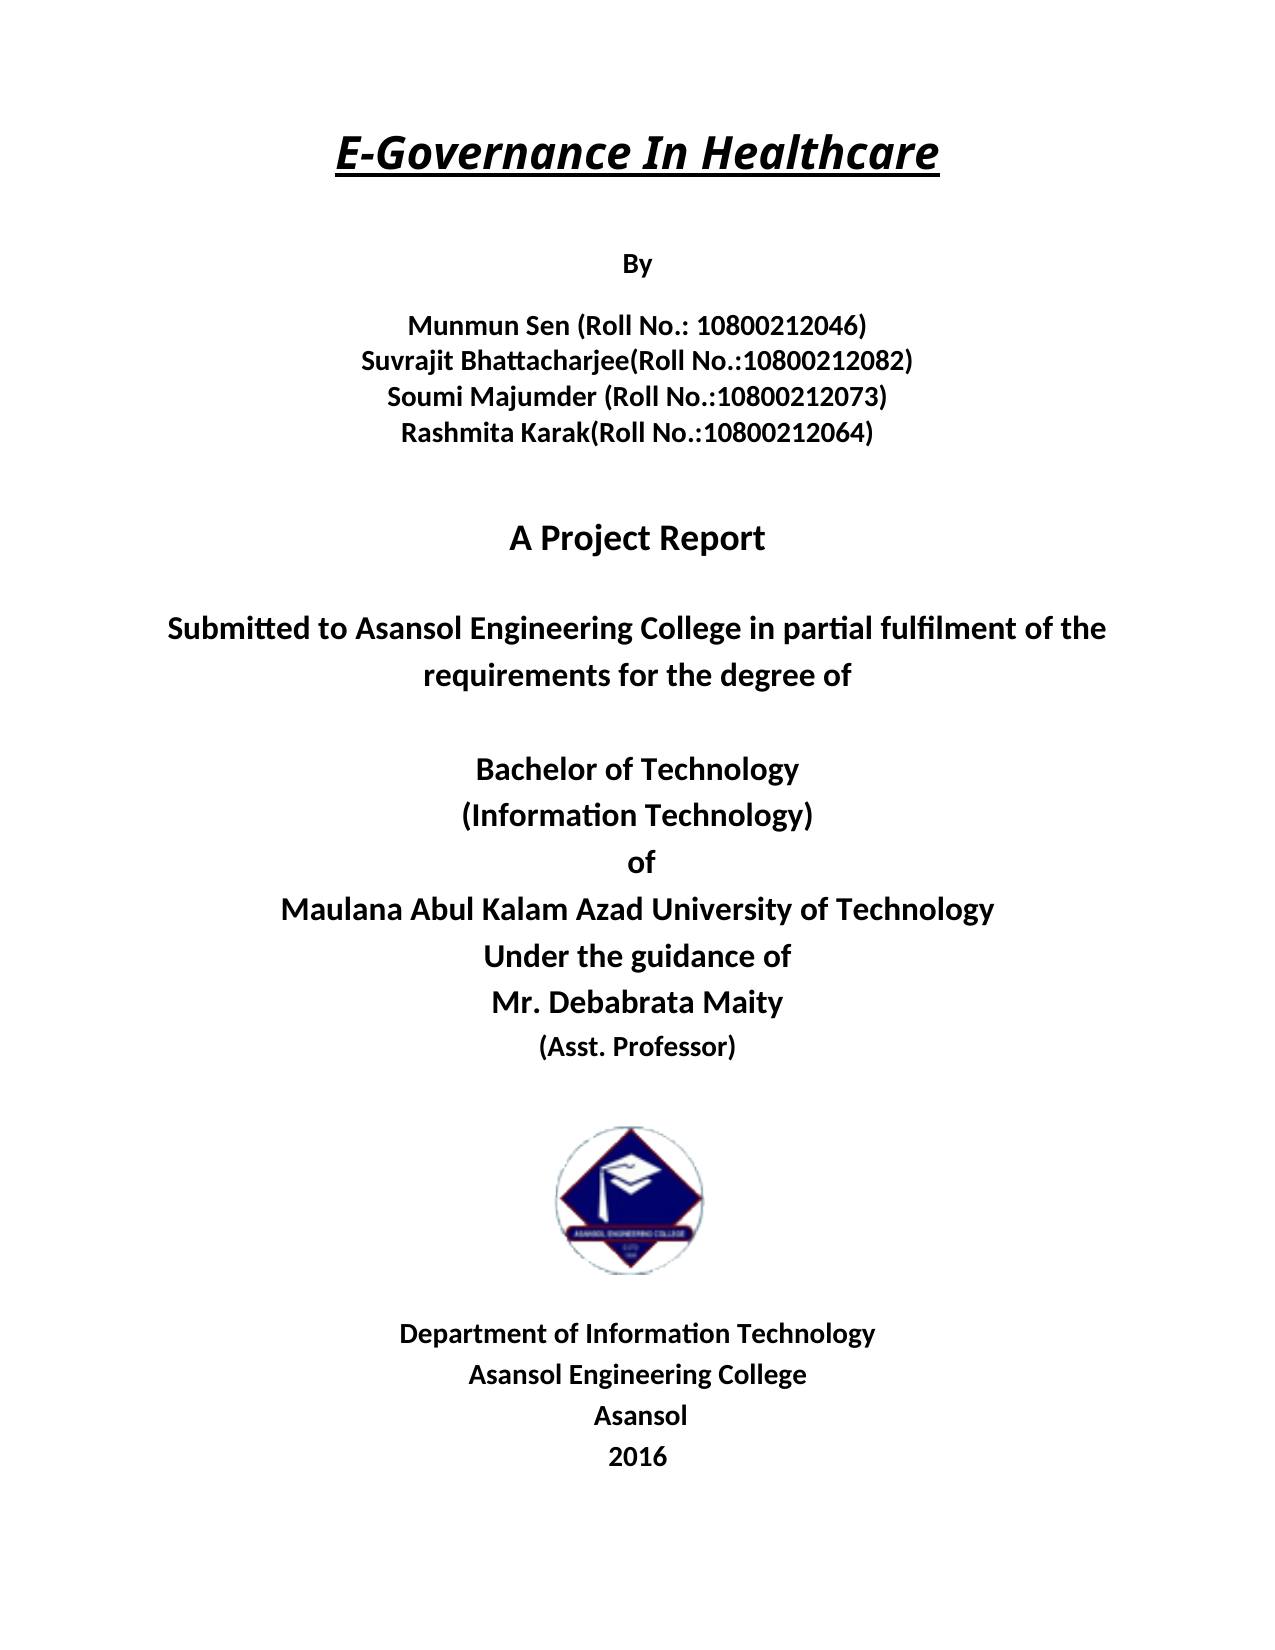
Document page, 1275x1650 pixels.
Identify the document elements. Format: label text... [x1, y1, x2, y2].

text Suvrajit Bhattacharjee(Roll No.:10800212082) [150, 342, 1125, 378]
text Soumi Majumder (Roll No.:10800212073) [150, 378, 1125, 414]
text Munmun Sen (Roll No.: 10800212046) [150, 307, 1125, 342]
text Maulana Abul Kalam Azad University of Technology [150, 888, 1125, 929]
text (Asst. Professor) [150, 1028, 1125, 1064]
text Department of Information Technology [150, 1315, 1125, 1350]
text Mr. Debabrata Maity [150, 981, 1125, 1022]
text Asansol [150, 1397, 1125, 1432]
text of [150, 841, 1125, 882]
text Submitted to Asansol Engineering College in partial fulfilment of the requirements for the degree of [150, 607, 1125, 695]
text Under the guidance of [150, 935, 1125, 975]
picture [554, 1126, 705, 1275]
text 2016 [150, 1438, 1125, 1473]
text By [150, 245, 1125, 281]
text Asansol Engineering College [150, 1356, 1125, 1391]
text (Information Technology) [150, 794, 1125, 835]
text Rashmita Karak(Roll No.:10800212064) [150, 414, 1125, 449]
text A Project Report [150, 514, 1125, 559]
text Bachelor of Technology [150, 748, 1125, 788]
text E-Governance In Healthcare [150, 121, 1125, 183]
